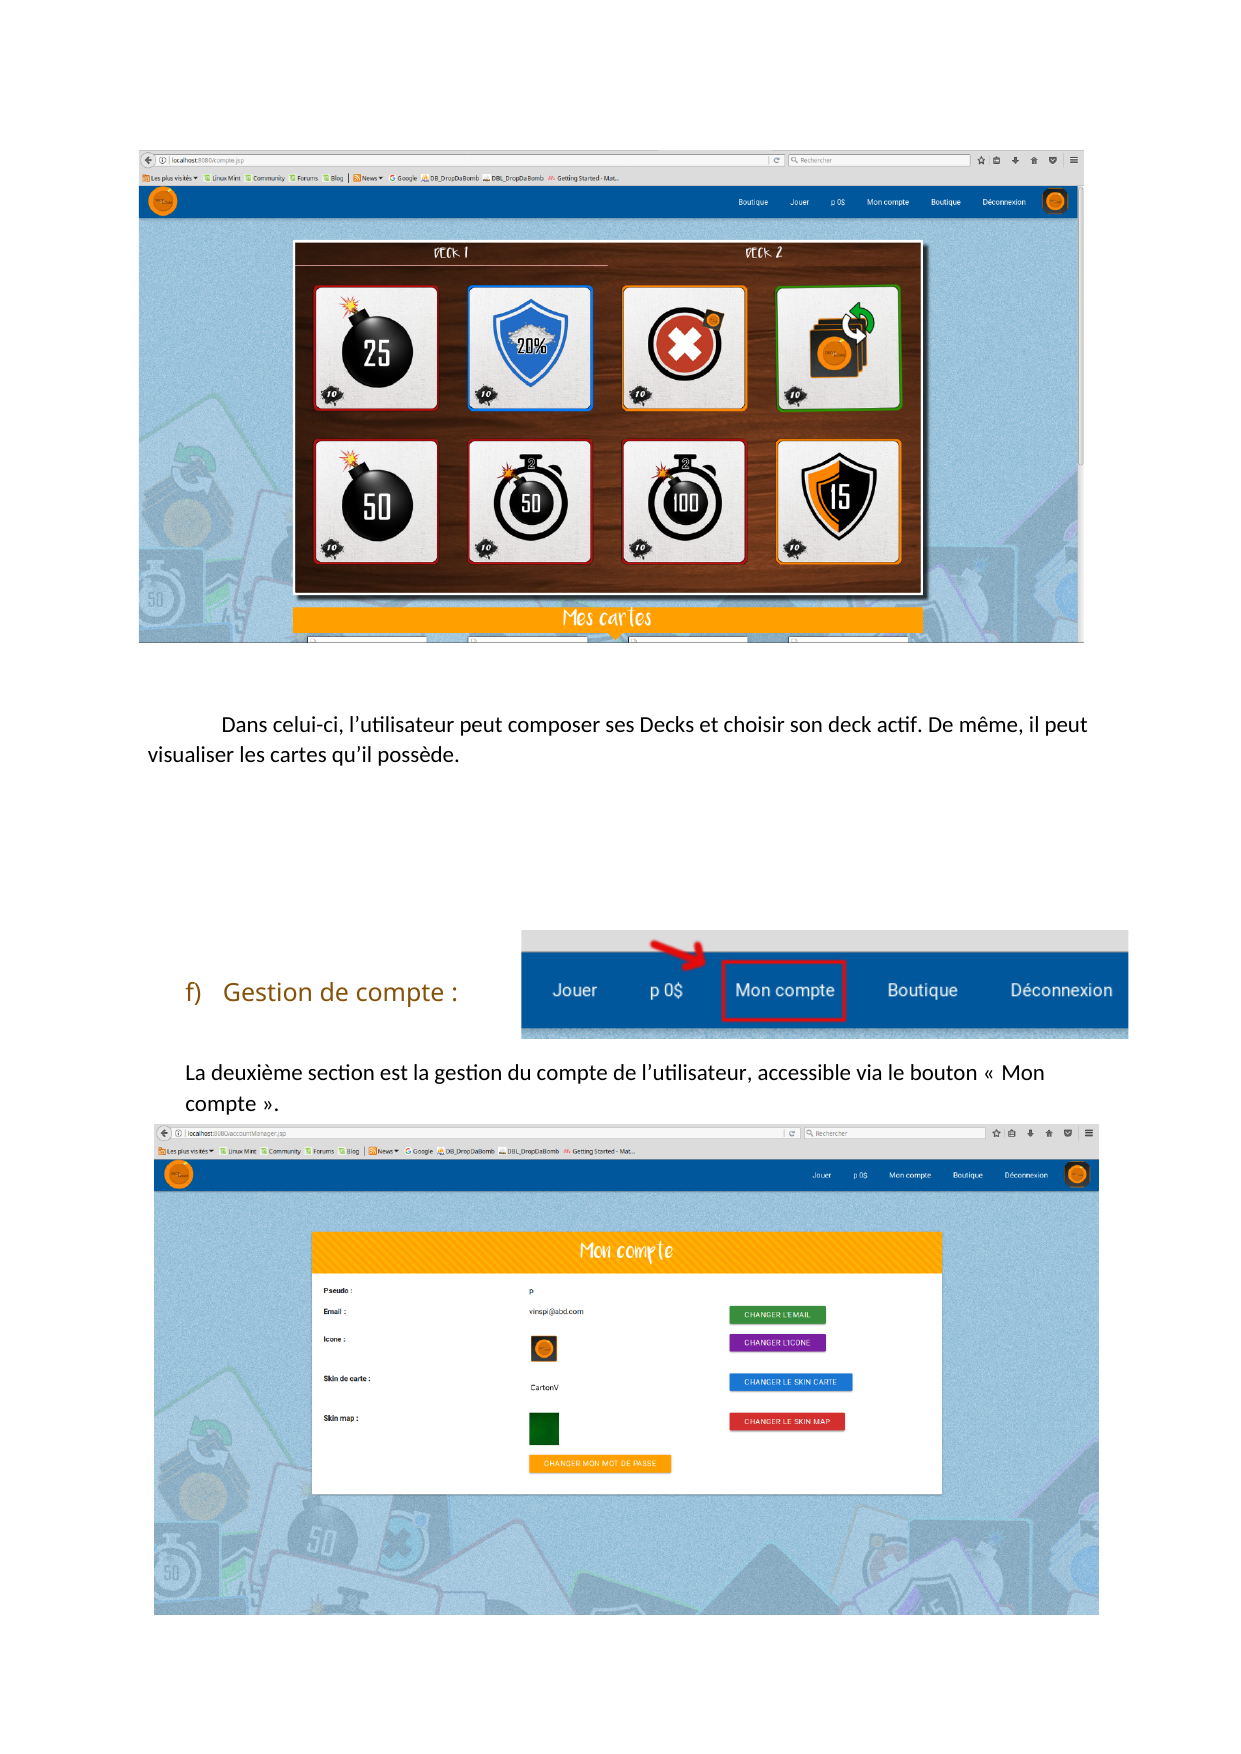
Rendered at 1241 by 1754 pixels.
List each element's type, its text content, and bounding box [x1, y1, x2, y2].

text Dans celui-ci, l’utilisateur peut composer ses Decks et choisir son deck actif. De même, il peut visualiser les cartes qu’il possède. [148, 710, 1092, 768]
picture [138, 150, 1084, 643]
picture [521, 930, 1129, 1039]
picture [154, 1124, 1099, 1615]
text La deuxième section est la gestion du compte de l’utilisateur, accessible via le bouton « Mon compte ». [185, 1058, 1092, 1117]
subtitle Gestion de compte : [185, 975, 521, 1009]
